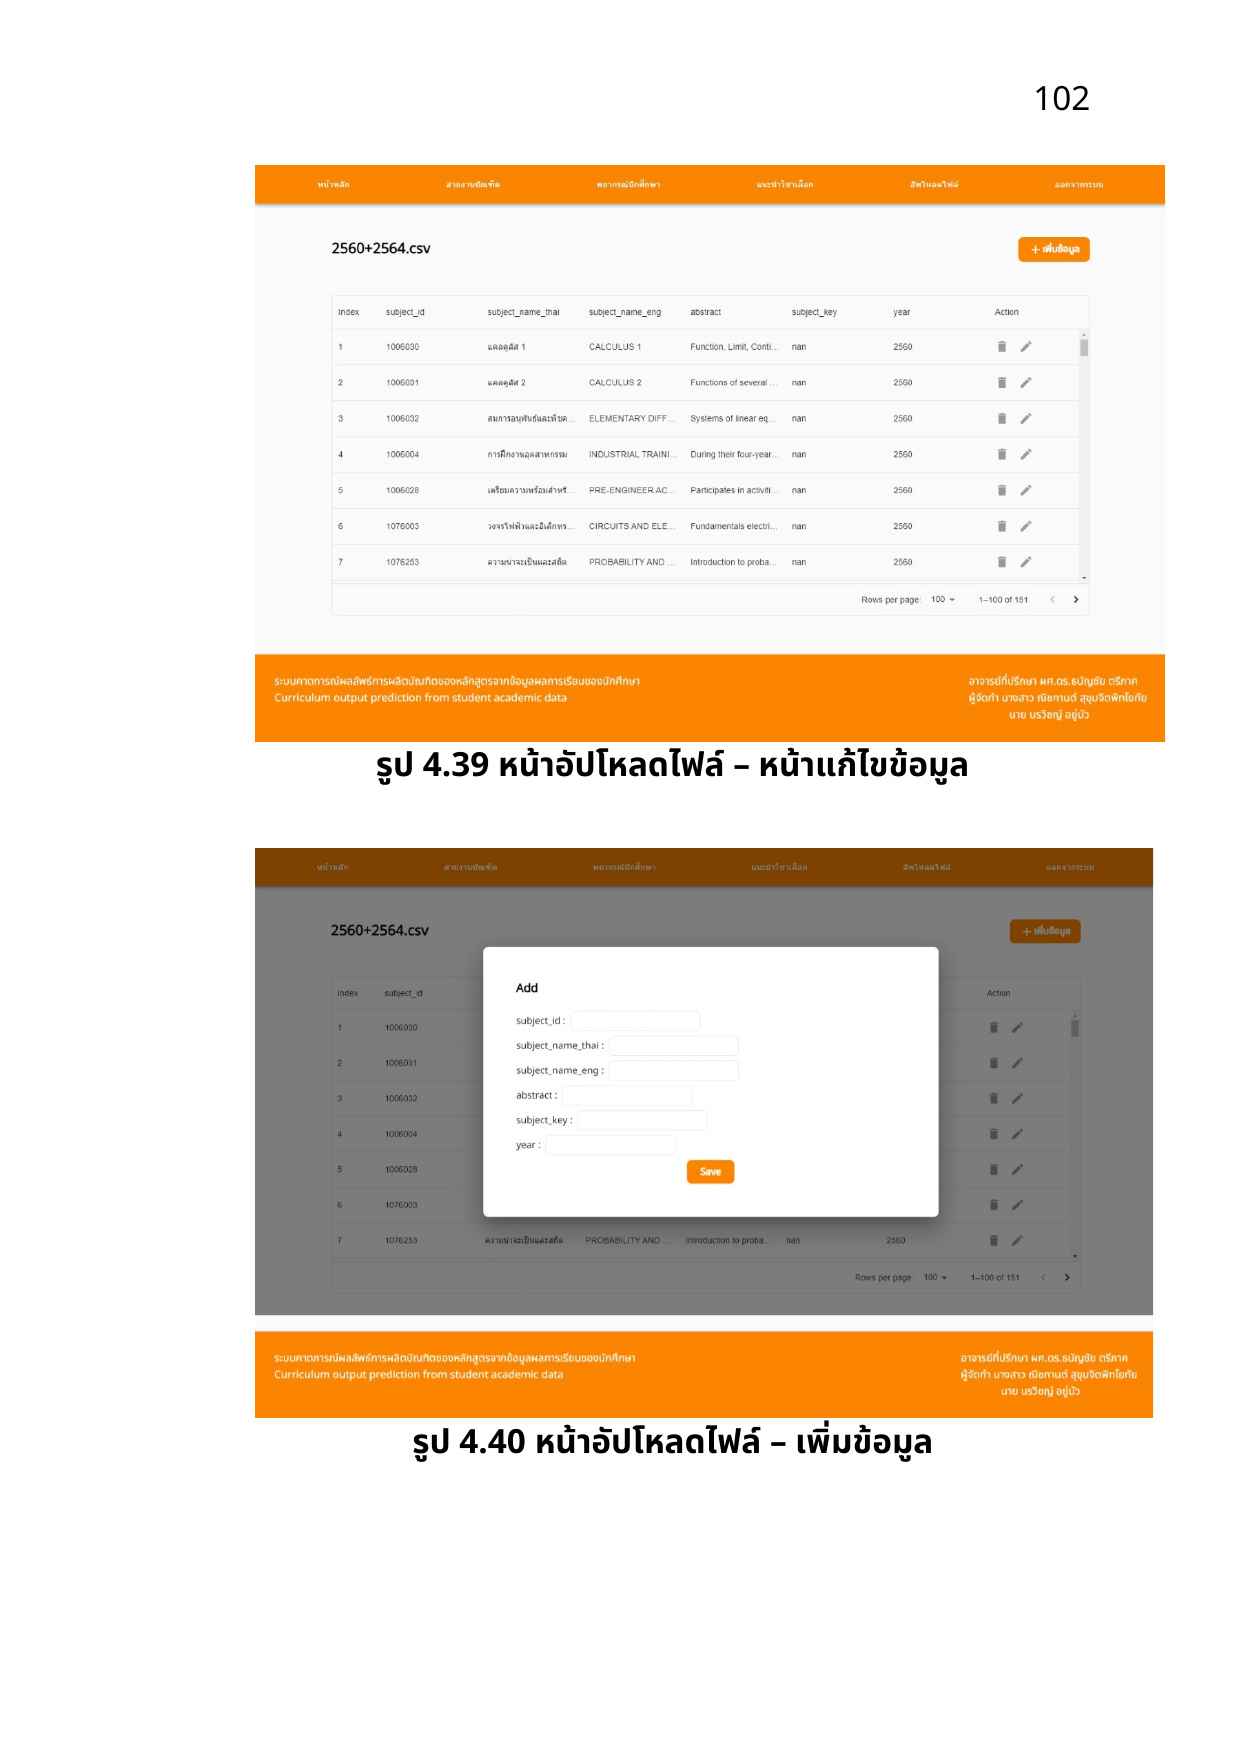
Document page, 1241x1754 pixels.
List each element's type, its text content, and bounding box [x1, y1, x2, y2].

picture [255, 165, 1166, 742]
text รูป 4.40 หน้าอัปโหลดไฟล์ – เพิ่มข้อมูล [255, 1418, 1090, 1468]
text รูป 4.39 หน้าอัปโหลดไฟล์ – หน้าแก้ไขข้อมูล [255, 742, 1090, 792]
picture [255, 848, 1154, 1418]
